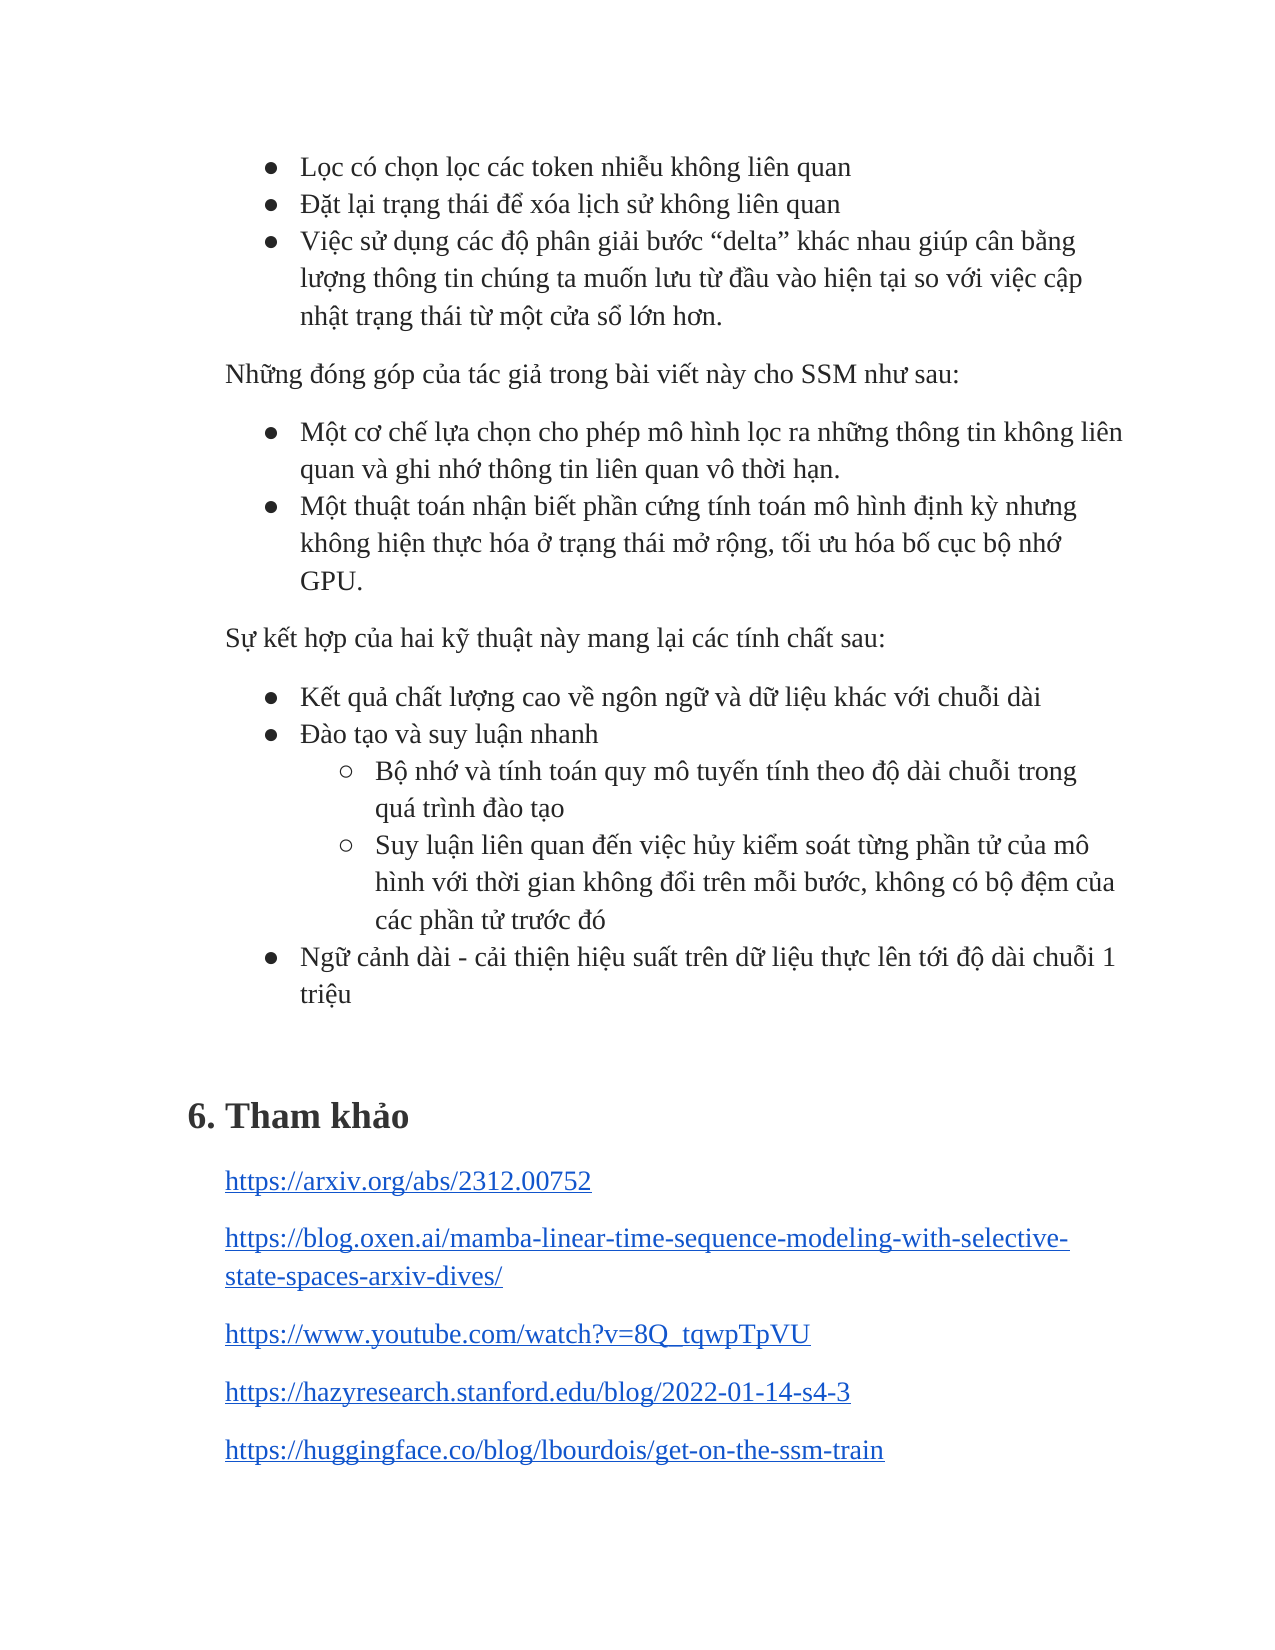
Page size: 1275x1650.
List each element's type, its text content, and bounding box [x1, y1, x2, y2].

list Suy luận liên quan đến việc hủy kiểm soát từng phần tử của mô hình với thời gian không đổi trên mỗi bước, không có bộ đệm của các phần tử trước đó [337, 828, 1125, 935]
list Một cơ chế lựa chọn cho phép mô hình lọc ra những thông tin không liên quan và ghi nhớ thông tin liên quan vô thời hạn. [262, 415, 1125, 484]
list Lọc có chọn lọc các token nhiễu không liên quan [262, 150, 1125, 182]
text https://arxiv.org/abs/2312.00752 [225, 1163, 1125, 1196]
text https://hazyresearch.stanford.edu/blog/2022-01-14-s4-3 [225, 1375, 1125, 1407]
text Những đóng góp của tác giả trong bài viết này cho SSM như sau: [225, 357, 1125, 389]
list Kết quả chất lượng cao về ngôn ngữ và dữ liệu khác với chuỗi dài [262, 679, 1125, 712]
text https://blog.oxen.ai/mamba-linear-time-sequence-modeling-with-selective-state-spaces-arxiv-dives/ [225, 1222, 1125, 1291]
list Một thuật toán nhận biết phần cứng tính toán mô hình định kỳ nhưng không hiện thực hóa ở trạng thái mở rộng, tối ưu hóa bố cục bộ nhớ GPU. [262, 489, 1125, 596]
text https://huggingface.co/blog/lbourdois/get-on-the-ssm-train [225, 1433, 1125, 1465]
list Tham khảo [187, 1093, 1125, 1136]
list Việc sử dụng các độ phân giải bước “delta” khác nhau giúp cân bằng lượng thông tin chúng ta muốn lưu từ đầu vào hiện tại so với việc cập nhật trạng thái từ một cửa sổ lớn hơn. [262, 224, 1125, 331]
text https://www.youtube.com/watch?v=8Q_tqwpTpVU [225, 1317, 1125, 1349]
text Sự kết hợp của hai kỹ thuật này mang lại các tính chất sau: [225, 622, 1125, 654]
list Ngữ cảnh dài - cải thiện hiệu suất trên dữ liệu thực lên tới độ dài chuỗi 1 triệu [262, 940, 1125, 1009]
list Đặt lại trạng thái để xóa lịch sử không liên quan [262, 187, 1125, 219]
list Đào tạo và suy luận nhanh [262, 717, 1125, 749]
list Bộ nhớ và tính toán quy mô tuyến tính theo độ dài chuỗi trong quá trình đào tạo [337, 754, 1125, 823]
